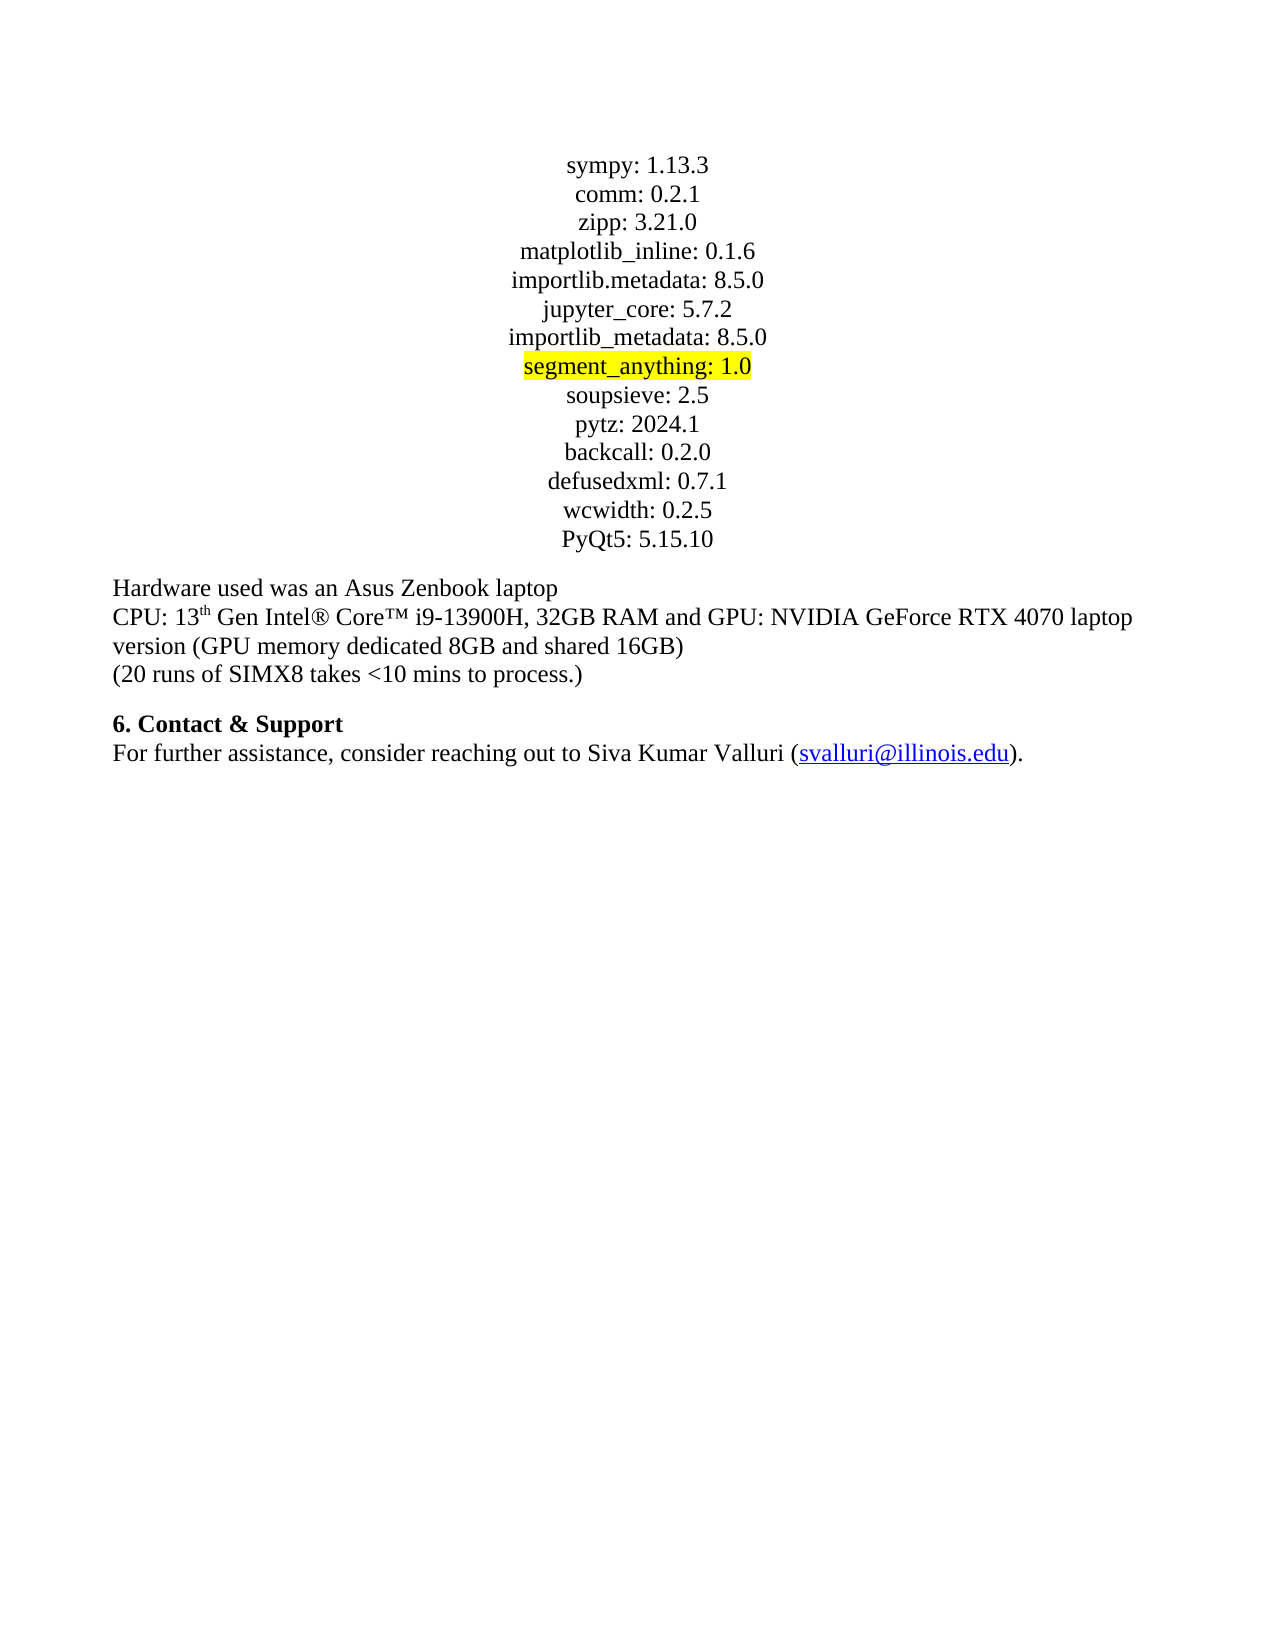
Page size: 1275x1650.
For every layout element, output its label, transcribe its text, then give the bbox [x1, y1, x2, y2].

text For further assistance, consider reaching out to Siva Kumar Valluri (svalluri@illinois.edu). [112, 738, 1162, 767]
text Hardware used was an Asus Zenbook laptop CPU: 13th Gen Intel® Core™ i9-13900H, 32GB RAM and GPU: NVIDIA GeForce RTX 4070 laptop version (GPU memory dedicated 8GB and shared 16GB) (20 runs of SIMX8 takes <10 mins to process.) [112, 573, 1162, 688]
subtitle 6. Contact & Support [112, 709, 1162, 738]
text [112, 150, 1162, 552]
